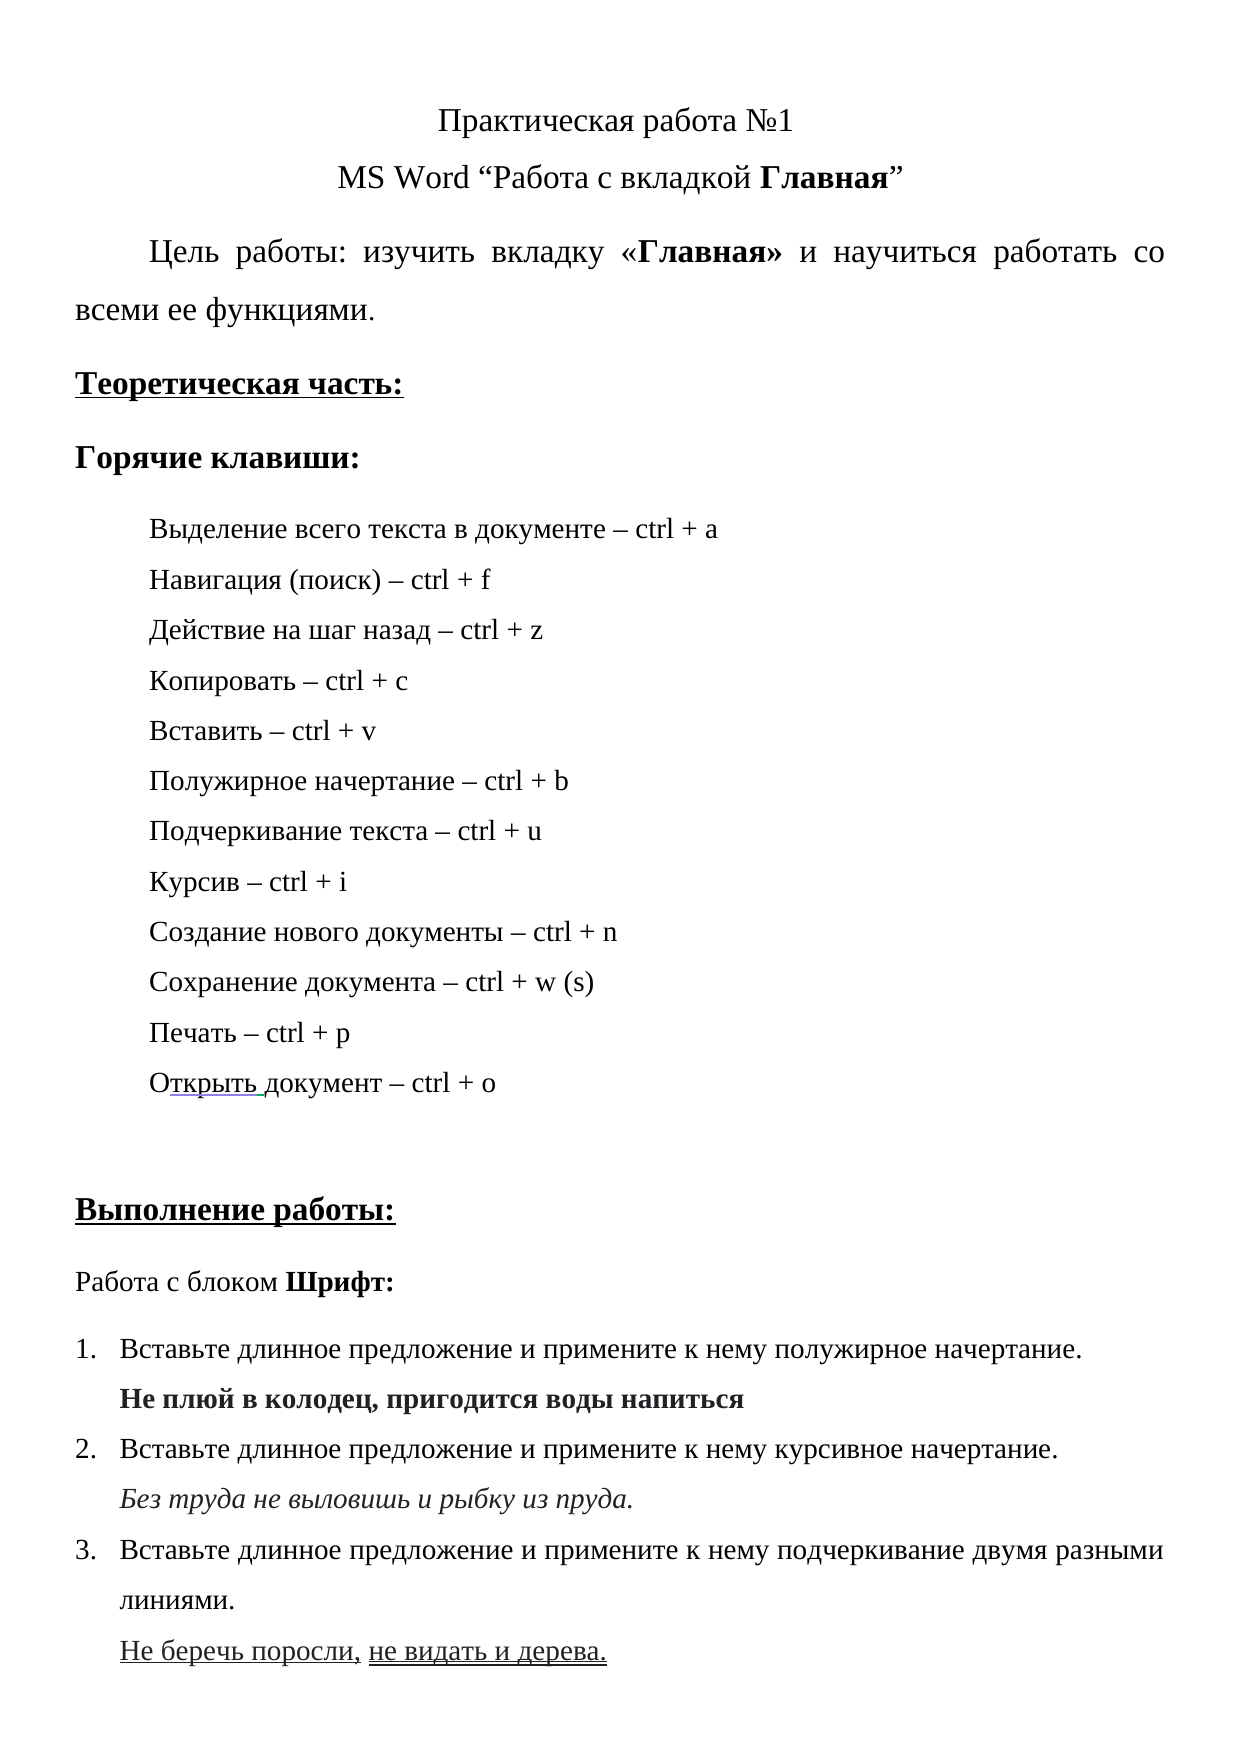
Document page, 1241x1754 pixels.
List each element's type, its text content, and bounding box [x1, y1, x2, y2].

text Печать – ctrl + p [75, 1015, 1165, 1048]
list Вставьте длинное предложение и примените к нему полужирное начертание. [75, 1331, 1165, 1364]
list Не беречь поросли, не видать и дерева. [119, 1633, 1165, 1666]
text Подчеркивание текста – ctrl + u [75, 813, 1165, 847]
text Навигация (поиск) – ctrl + f [75, 562, 1165, 596]
text Сохранение документа – ctrl + w (s) [75, 964, 1165, 998]
text Практическая работа №1 MS Word “Работа с вкладкой Главная” [75, 100, 1165, 196]
text Теоретическая часть: [75, 363, 1165, 402]
list Вставьте длинное предложение и примените к нему курсивное начертание. [75, 1431, 1165, 1465]
text Полужирное начертание – ctrl + b [75, 763, 1165, 797]
text Курсив – ctrl + i [75, 864, 1165, 897]
text Создание нового документы – ctrl + n [75, 914, 1165, 948]
text Не плюй в колодец, пригодится воды напиться [75, 1381, 1165, 1414]
text Цель работы: изучить вкладку «Главная» и научиться работать со всеми ее функциями. [75, 232, 1165, 327]
list Вставьте длинное предложение и примените к нему подчеркивание двумя разными линиями. [75, 1532, 1165, 1616]
text Действие на шаг назад – ctrl + z [75, 612, 1165, 646]
text Выполнение работы: [75, 1189, 1165, 1228]
text Без труда не выловишь и рыбку из пруда. [75, 1482, 1165, 1515]
text Открыть документ – ctrl + o [75, 1065, 1165, 1099]
text Вставить – ctrl + v [75, 713, 1165, 746]
text Горячие клавиши: [75, 437, 1165, 476]
text Выделение всего текста в документе – ctrl + a [75, 512, 1165, 545]
text Работа с блоком Шрифт: [75, 1264, 1165, 1297]
text Копировать – ctrl + c [75, 663, 1165, 696]
